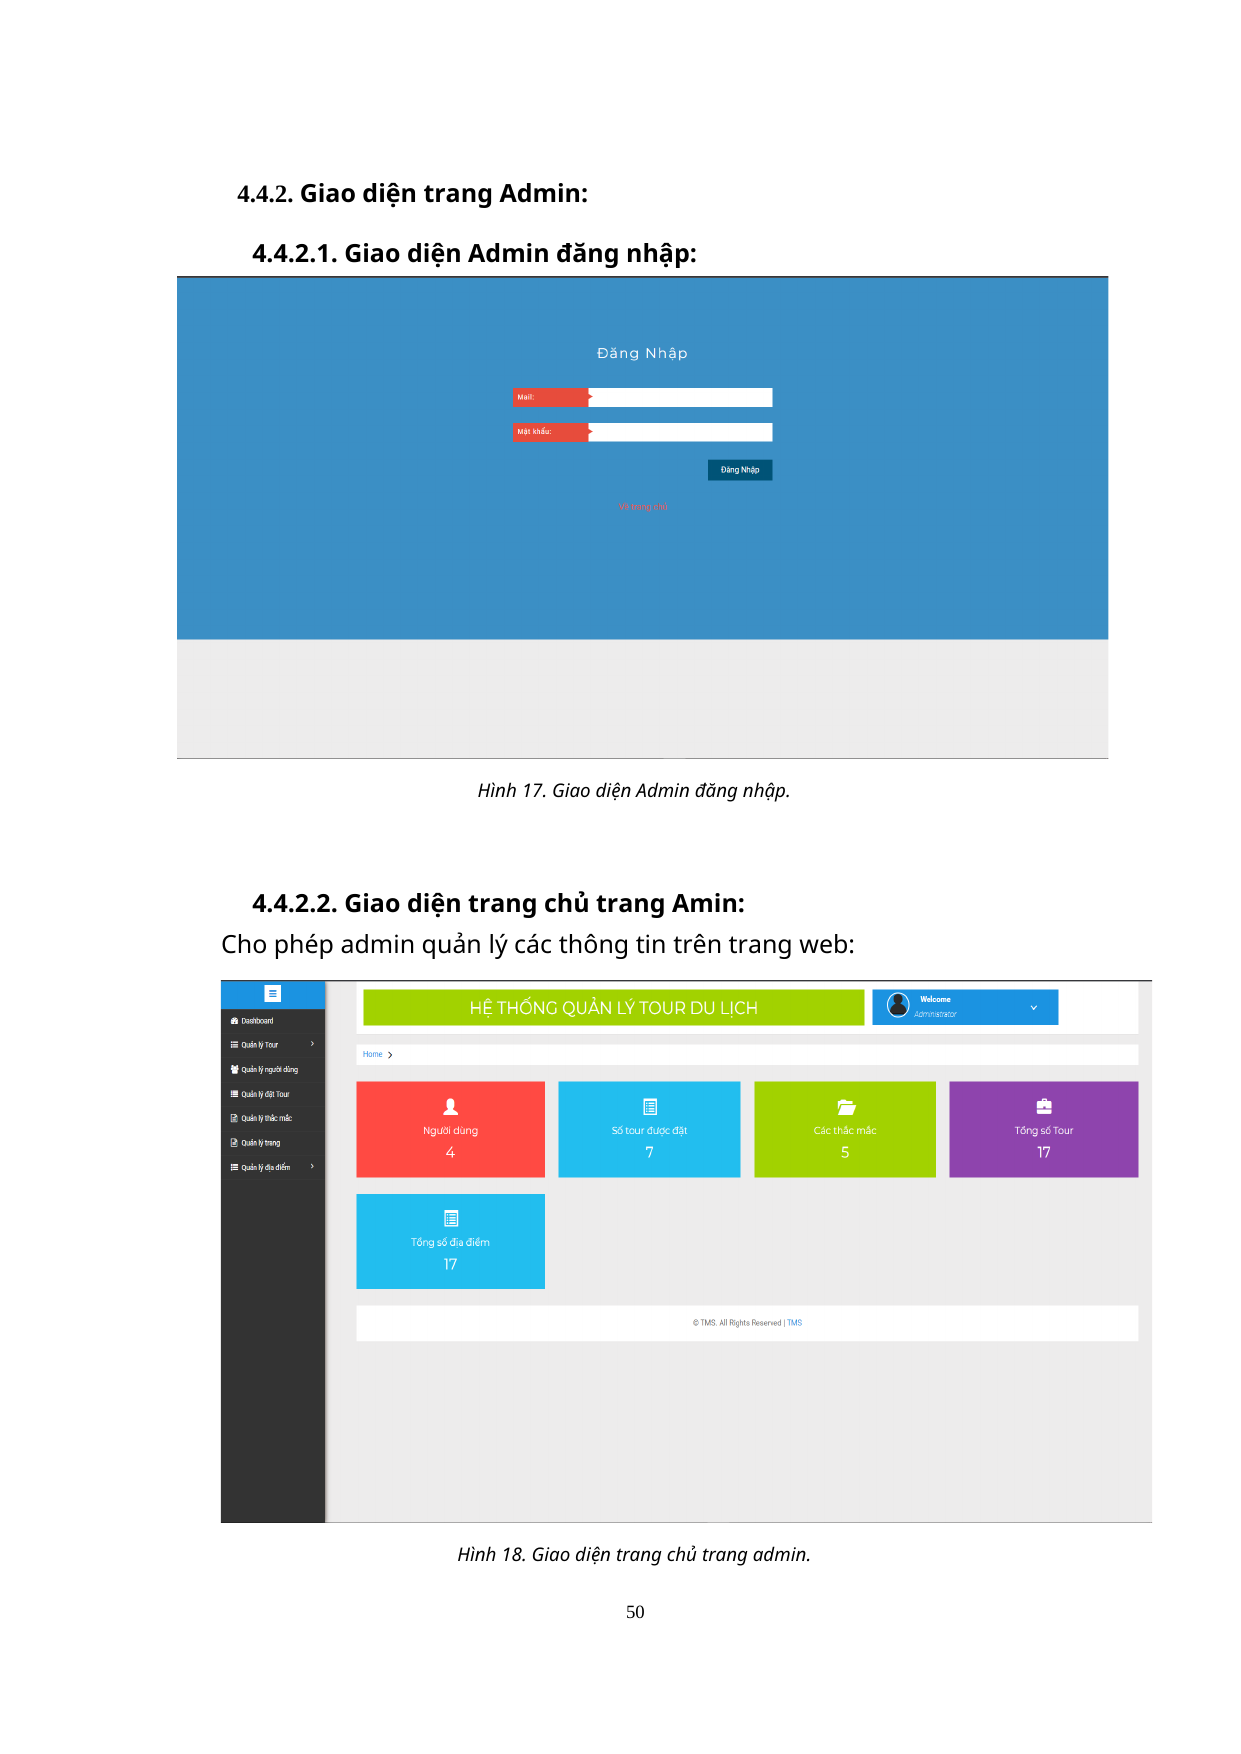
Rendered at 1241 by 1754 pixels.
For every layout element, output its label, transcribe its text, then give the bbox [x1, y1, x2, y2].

text Hình 18. Giao diện trang chủ trang admin. [177, 1541, 1093, 1567]
subtitle Giao diện trang Admin: [237, 176, 1093, 210]
subtitle Giao diện Admin đăng nhập: [252, 235, 1093, 269]
text Hình 17. Giao diện Admin đăng nhập. [177, 778, 1093, 803]
picture [177, 276, 1109, 759]
picture [220, 980, 1153, 1523]
subtitle Giao diện trang chủ trang Amin: [252, 886, 1093, 920]
text Cho phép admin quản lý các thông tin trên trang web: [177, 927, 1093, 961]
